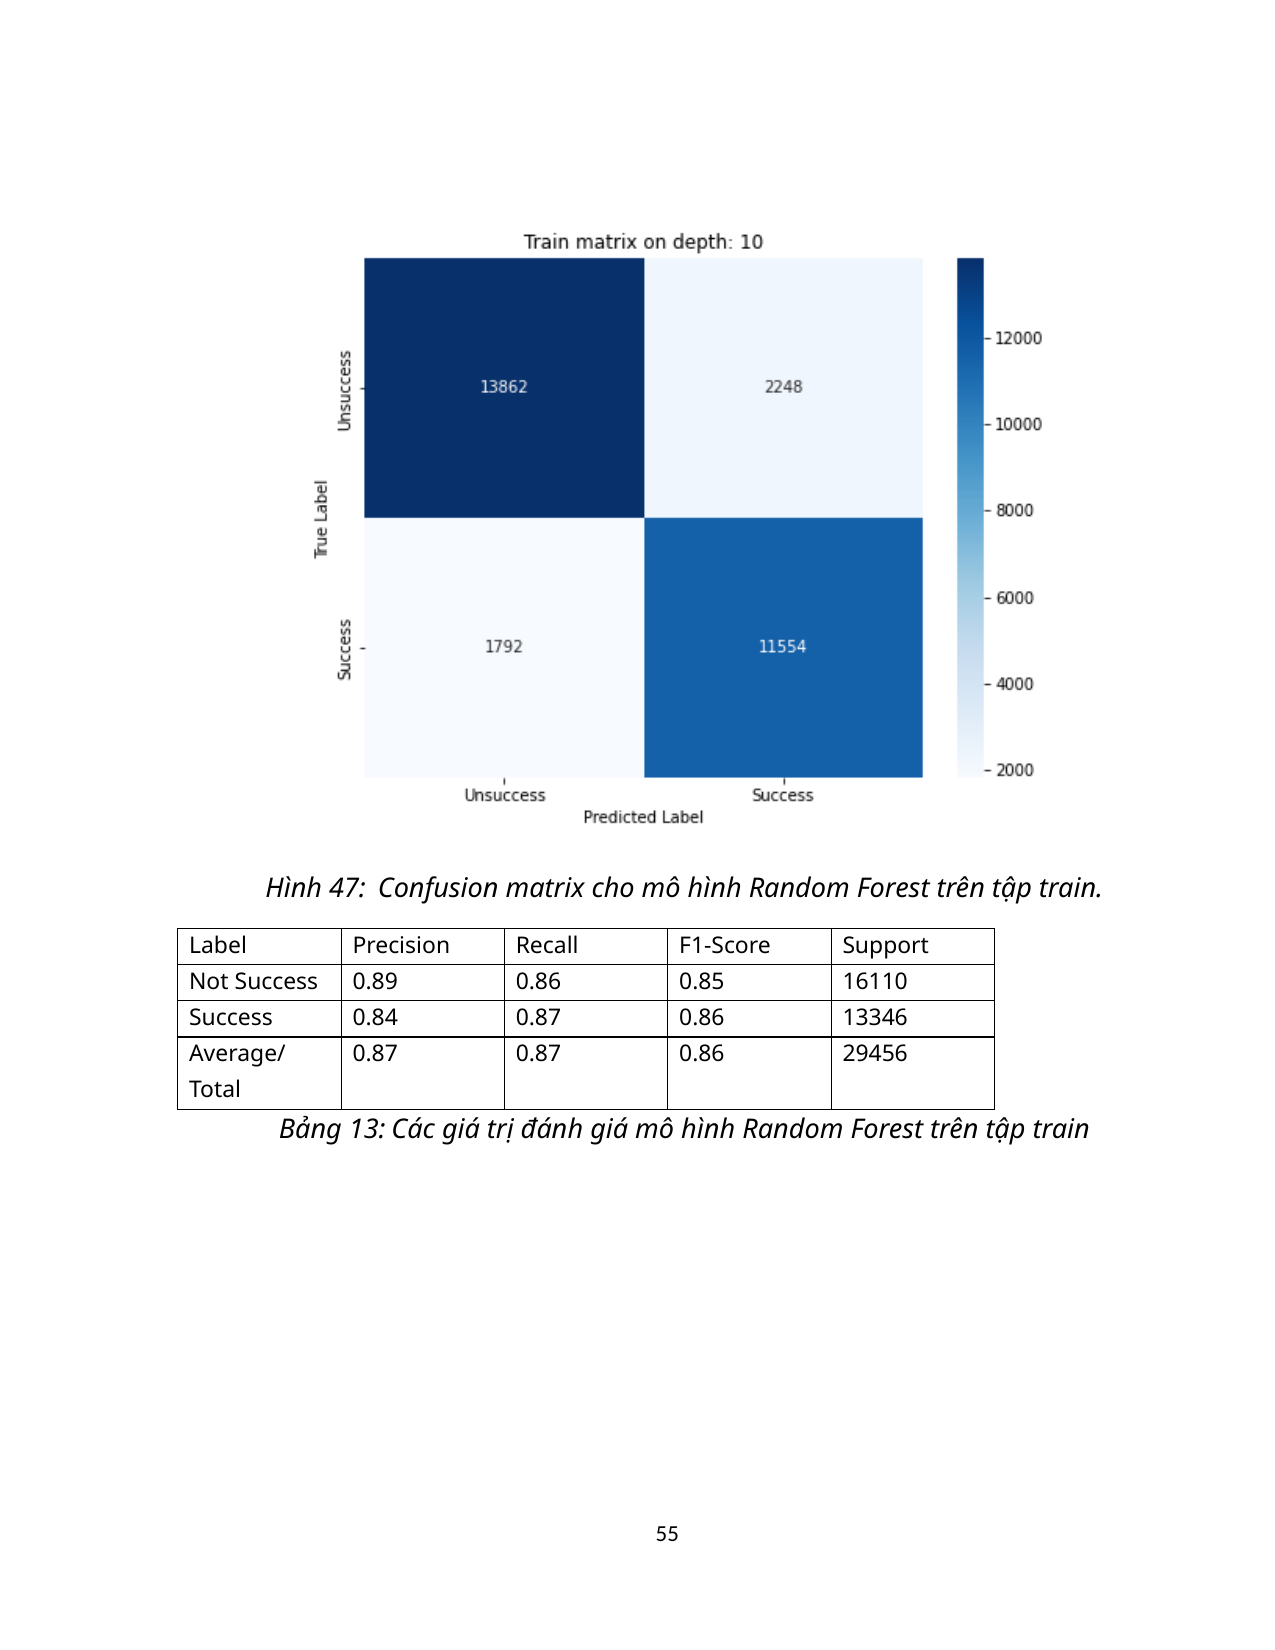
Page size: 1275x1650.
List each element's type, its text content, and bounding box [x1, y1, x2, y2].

table_cell 0.86 [668, 1001, 831, 1036]
table_header Support [832, 929, 994, 964]
table_cell Average/Total [178, 1038, 341, 1108]
table_cell Success [178, 1001, 341, 1036]
table_header Label [178, 929, 341, 964]
text Confusion matrix cho mô hình Random Forest trên tập train. [215, 869, 1157, 906]
table_cell 0.87 [342, 1038, 504, 1108]
table_header F1-Score [668, 929, 831, 964]
picture [252, 177, 1153, 853]
text Các giá trị đánh giá mô hình Random Forest trên tập train [215, 1109, 1157, 1146]
table_cell 0.87 [505, 1038, 667, 1108]
table_cell 0.87 [505, 1001, 667, 1036]
table_header Precision [342, 929, 504, 964]
table_cell 0.85 [668, 965, 831, 1000]
table_header Recall [505, 929, 667, 964]
table_cell 16110 [832, 965, 994, 1000]
table_cell 0.86 [505, 965, 667, 1000]
table_cell 0.84 [342, 1001, 504, 1036]
table_cell 0.86 [668, 1038, 831, 1108]
table_cell Not Success [178, 965, 341, 1000]
table_cell 13346 [832, 1001, 994, 1036]
table_cell 0.89 [342, 965, 504, 1000]
table_cell 29456 [832, 1038, 994, 1108]
